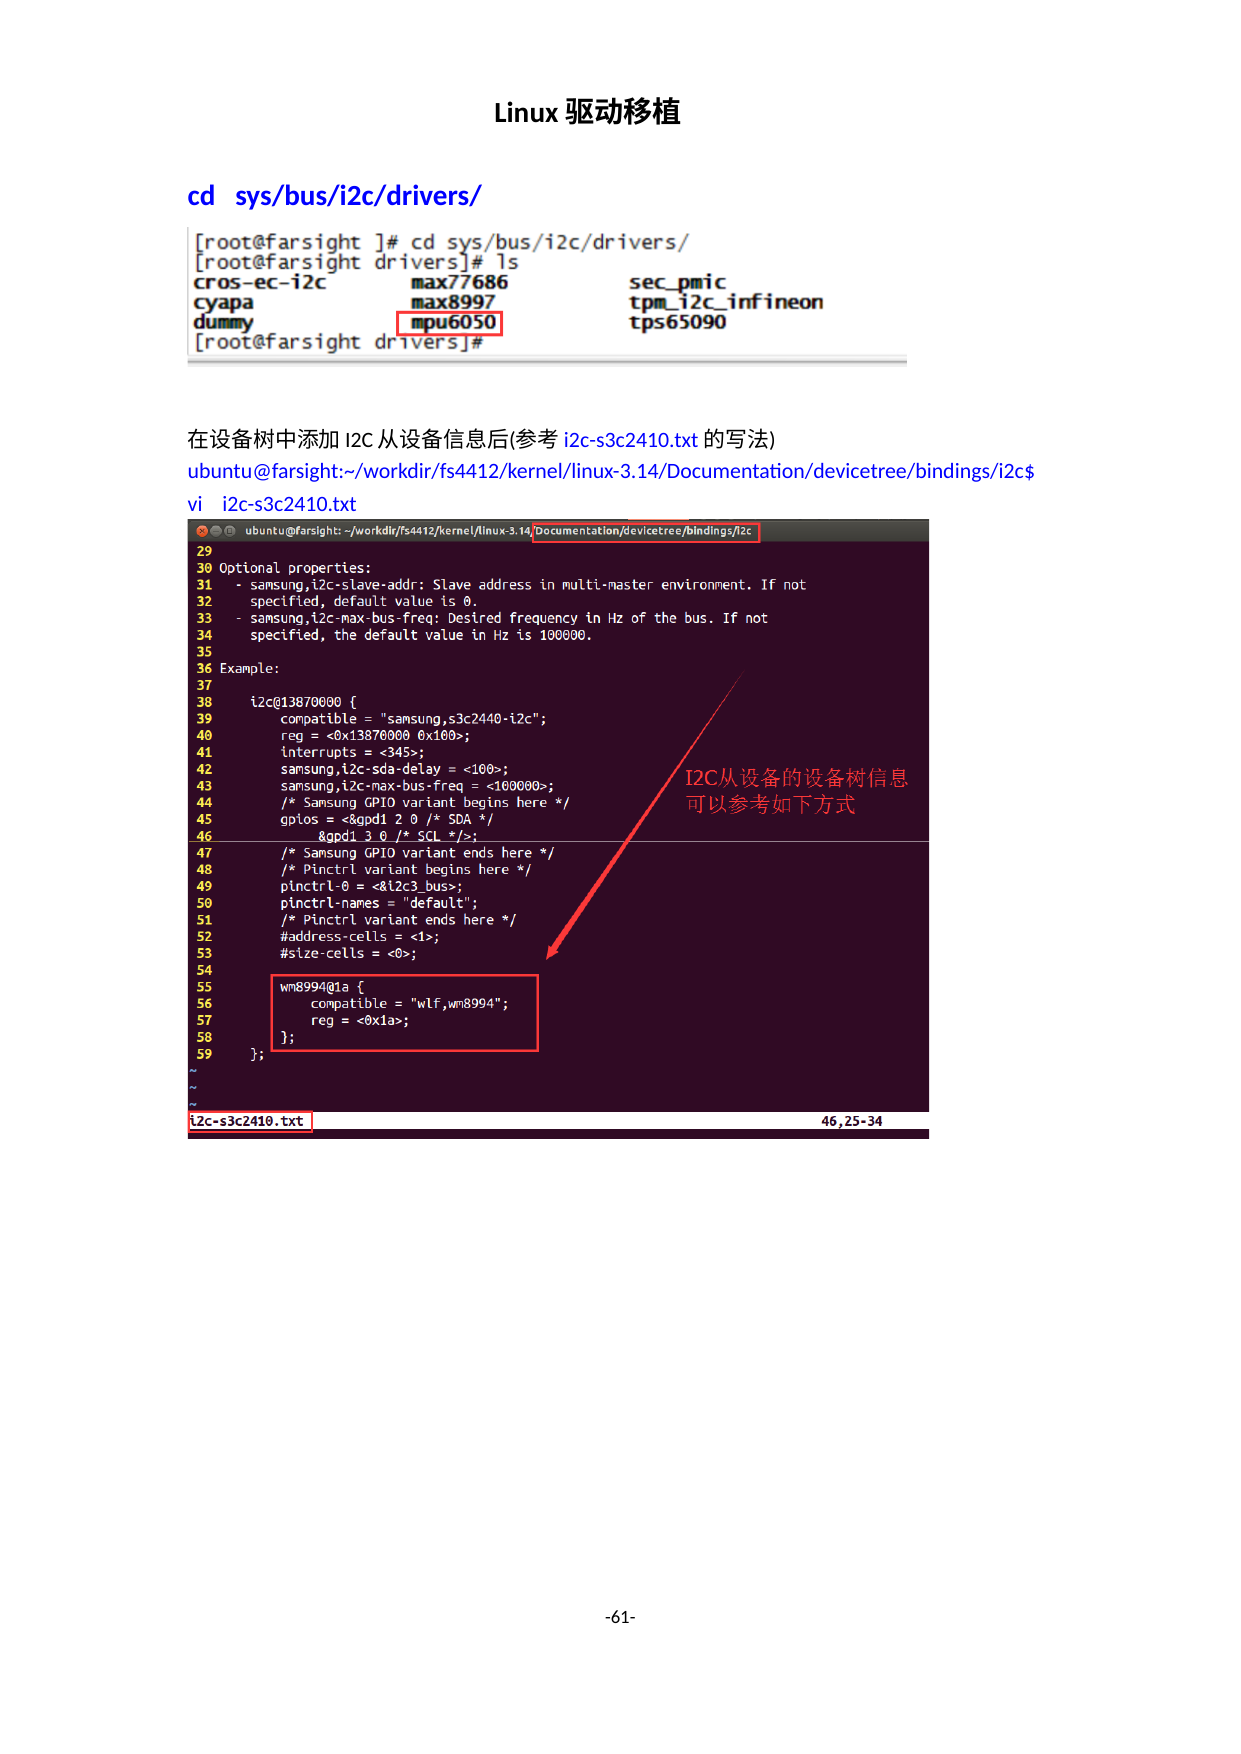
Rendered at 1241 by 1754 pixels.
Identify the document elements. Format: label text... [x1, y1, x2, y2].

text cd sys/bus/i2c/drivers/ [187, 162, 1053, 227]
picture [187, 519, 930, 1139]
text ubuntu@farsight:~/workdir/fs4412/kernel/linux-3.14/Documentation/devicetree/bindings/i2c$ [187, 454, 1053, 487]
picture [187, 227, 907, 367]
text 在设备树中添加I2C从设备信息后(参考i2c-s3c2410.txt 的写法) [187, 422, 1053, 454]
text vi i2c-s3c2410.txt [187, 487, 1053, 519]
